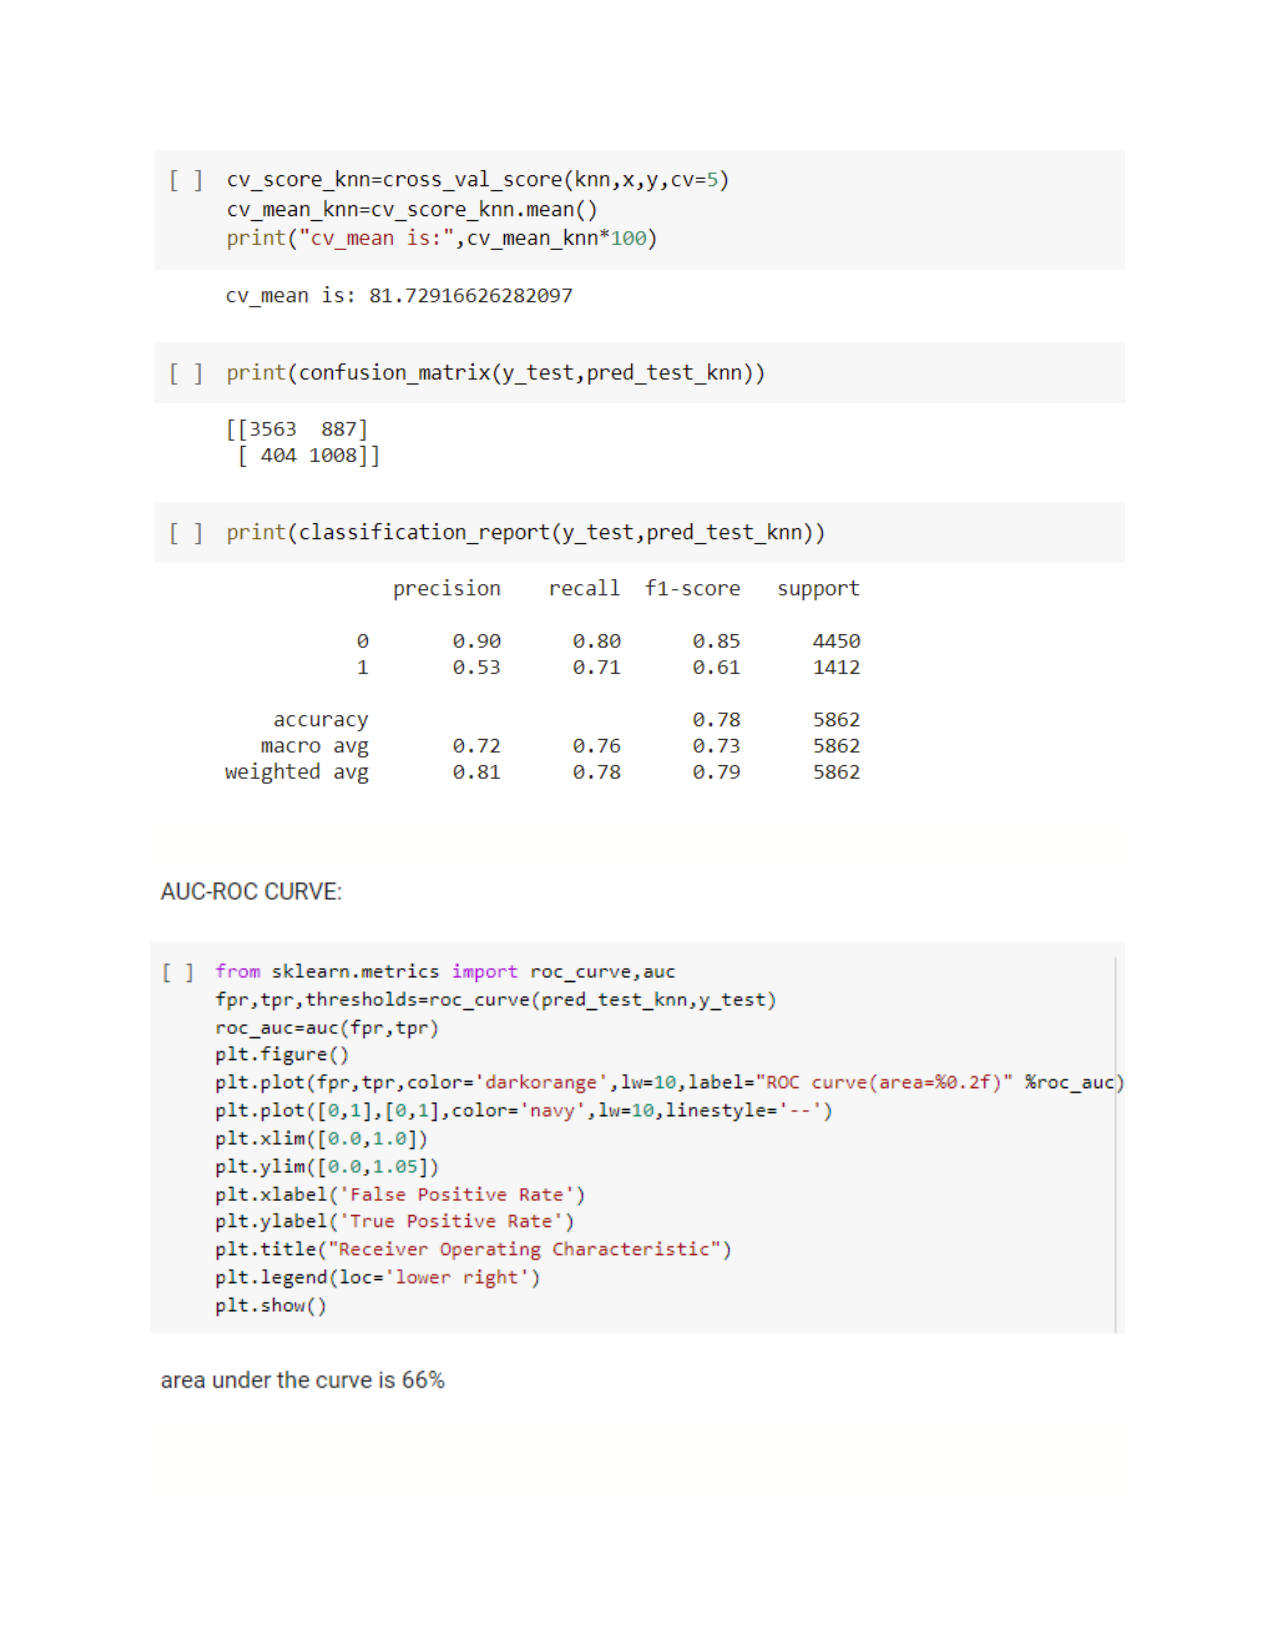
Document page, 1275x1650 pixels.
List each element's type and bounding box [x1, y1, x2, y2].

picture [150, 150, 1125, 825]
picture [150, 864, 1125, 1421]
